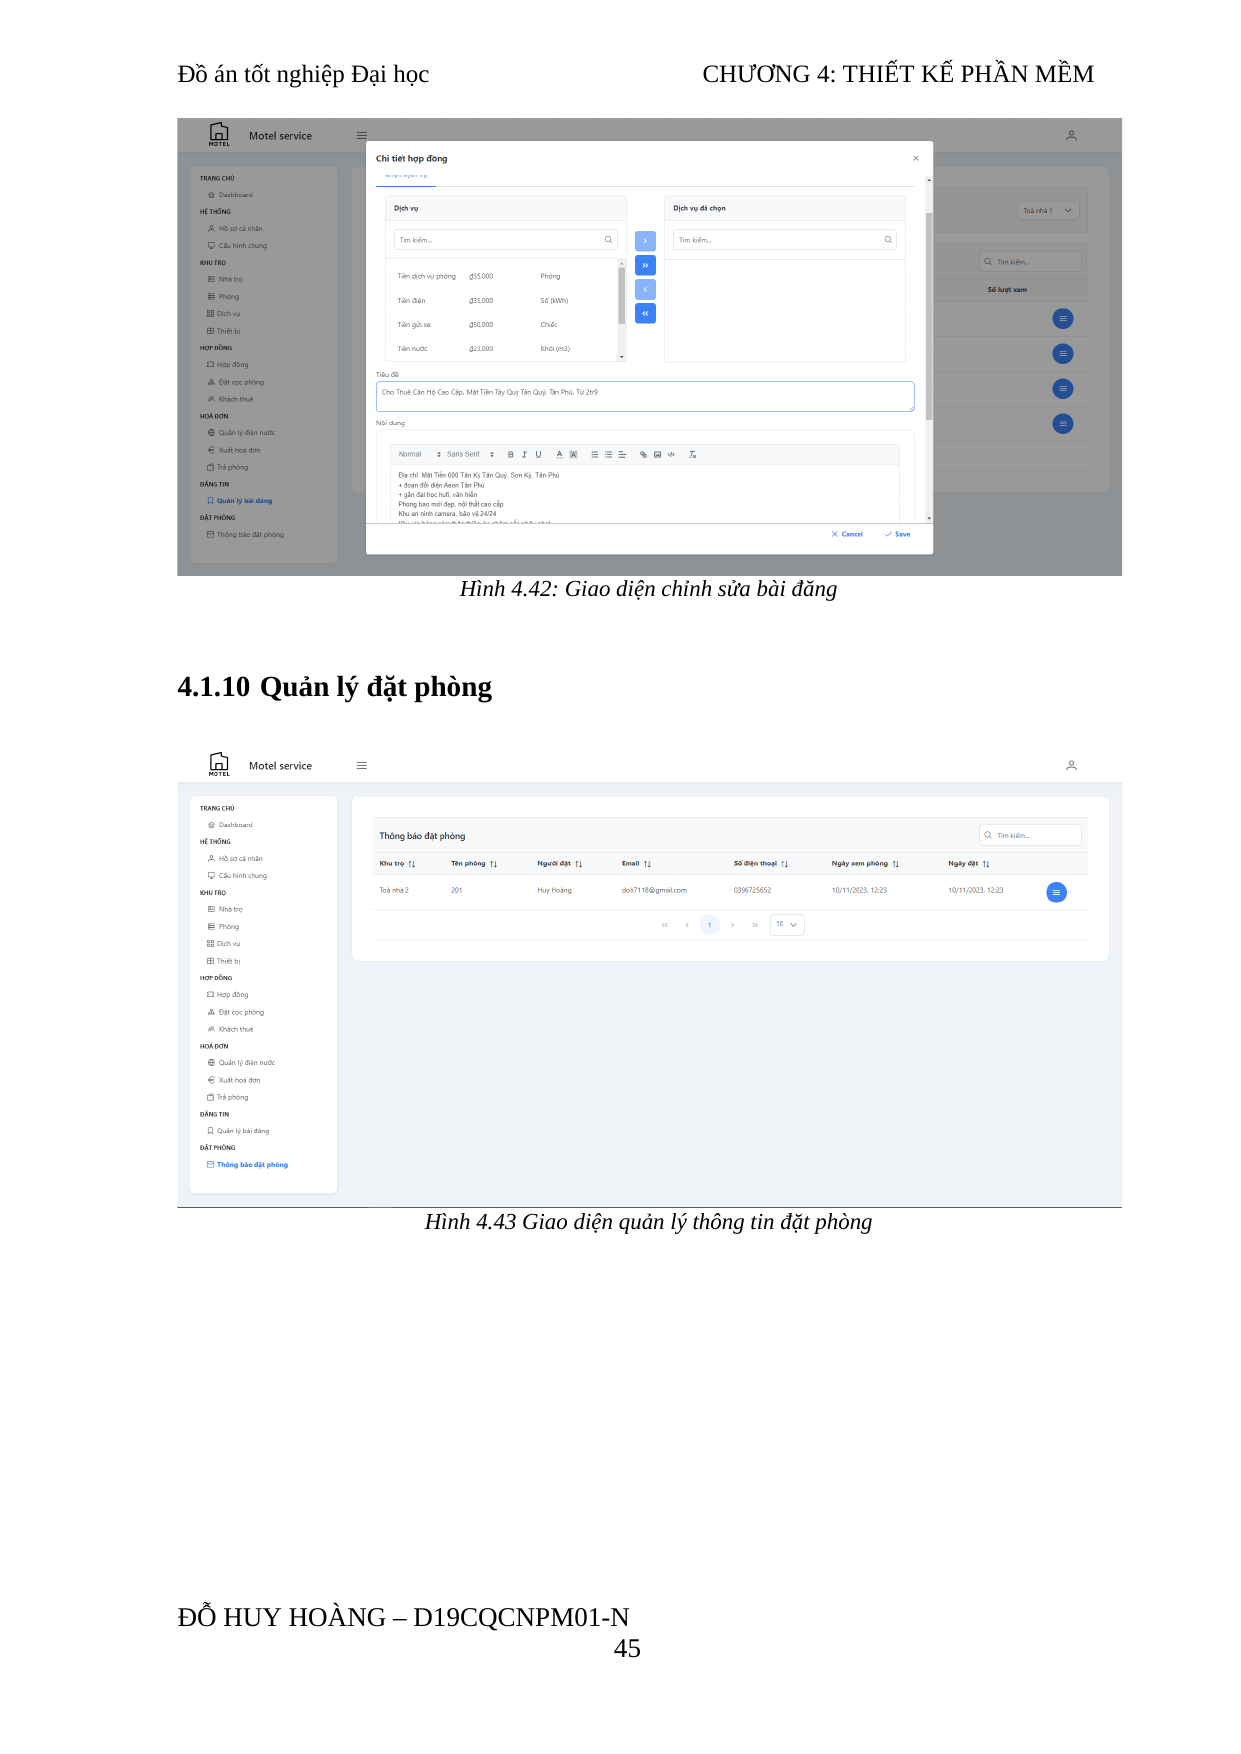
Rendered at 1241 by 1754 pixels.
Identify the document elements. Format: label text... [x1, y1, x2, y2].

picture [177, 118, 1123, 576]
subtitle Quản lý đặt phòng [177, 669, 1122, 702]
picture [177, 748, 1123, 1208]
